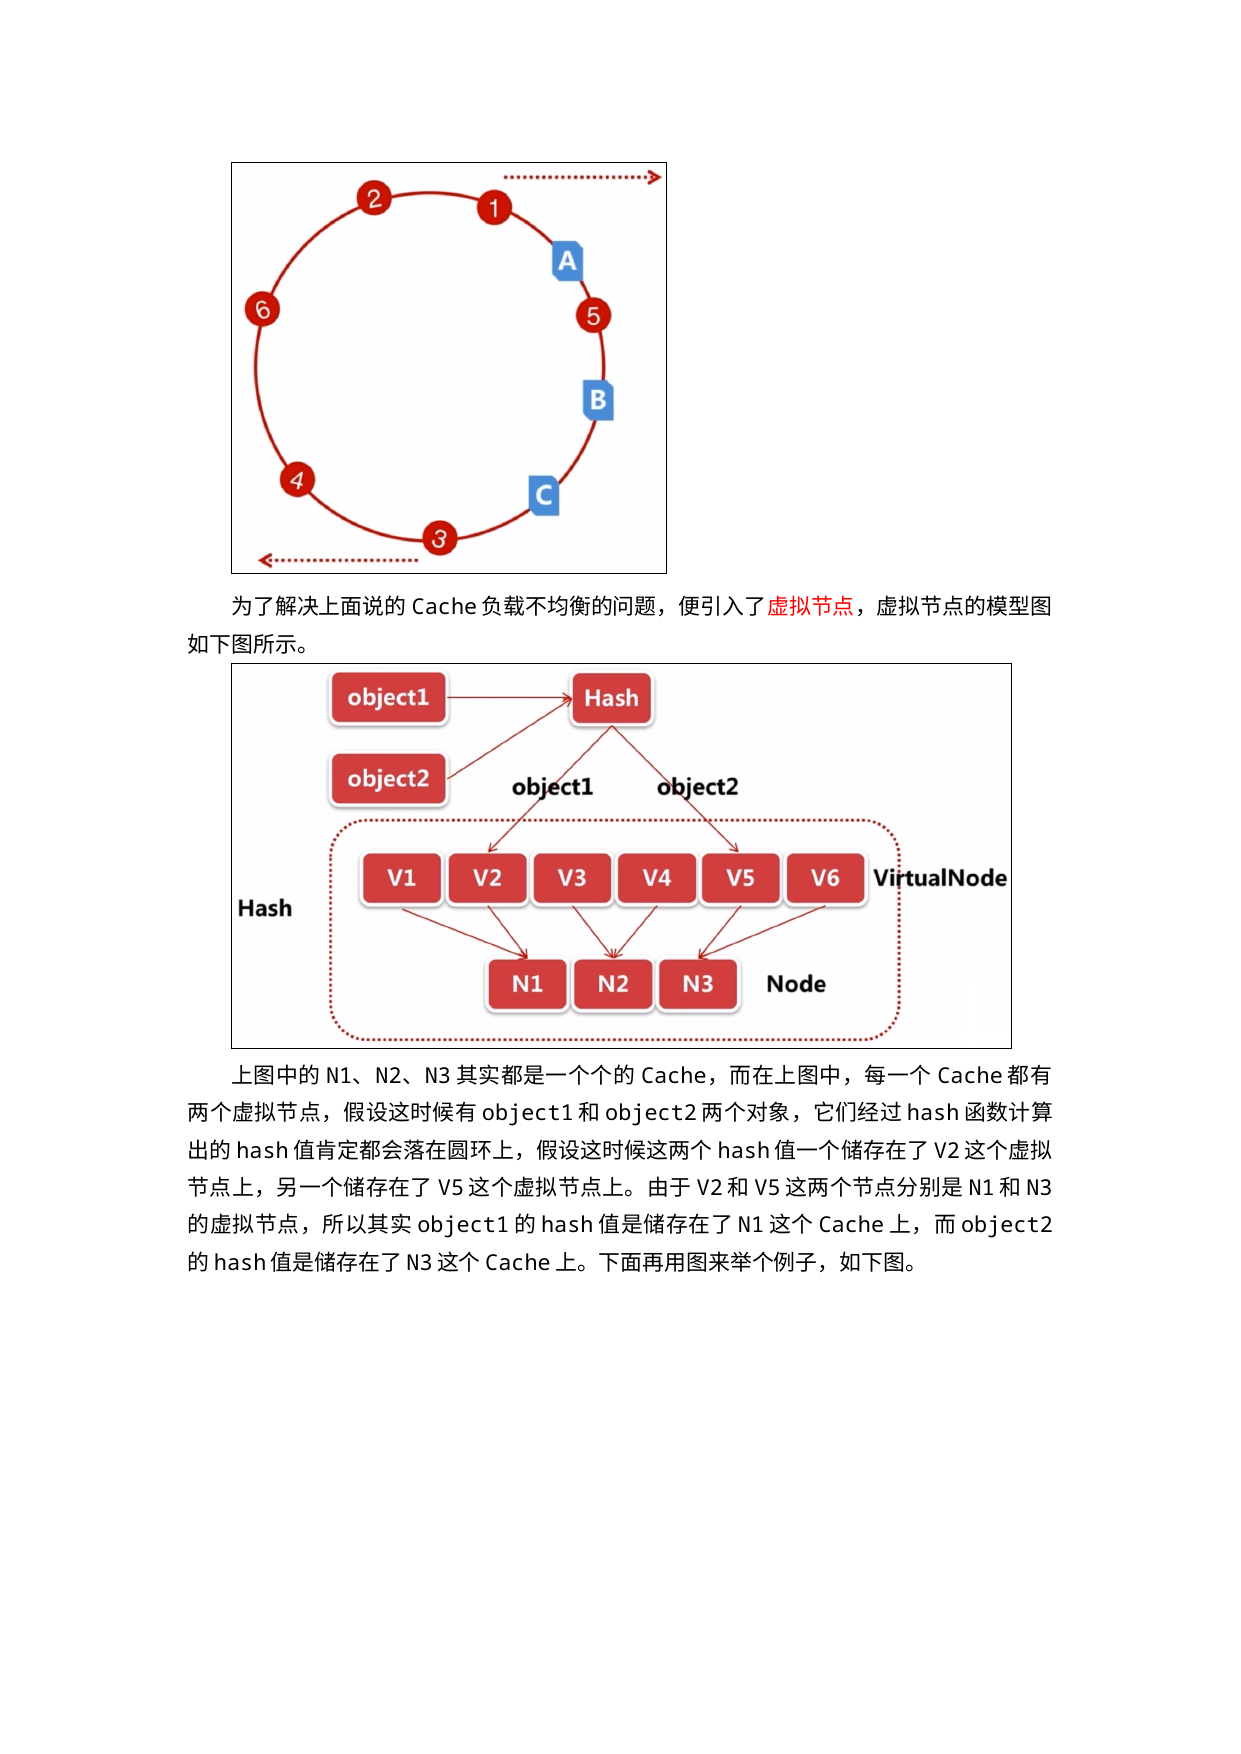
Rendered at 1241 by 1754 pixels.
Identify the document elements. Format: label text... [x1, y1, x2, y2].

picture [232, 664, 1011, 1048]
text 上图中的N1、N2、N3其实都是一个个的Cache，而在上图中，每一个Cache都有两个虚拟节点，假设这时候有object1和object2两个对象，它们经过hash函数计算出的hash值肯定都会落在圆环上，假设这时候这两个hash值一个储存在了V2这个虚拟节点上，另一个储存在了V5这个虚拟节点上。由于V2和V5这两个节点分别是N1和N3的虚拟节点，所以其实object1的hash值是储存在了N1这个Cache上，而object2的hash值是储存在了N3这个Cache上。下面再用图来举个例子，如下图。 [187, 1058, 1053, 1277]
text 为了解决上面说的Cache负载不均衡的问题，便引入了虚拟节点，虚拟节点的模型图如下图所示。 [187, 589, 1053, 659]
picture [232, 163, 666, 573]
